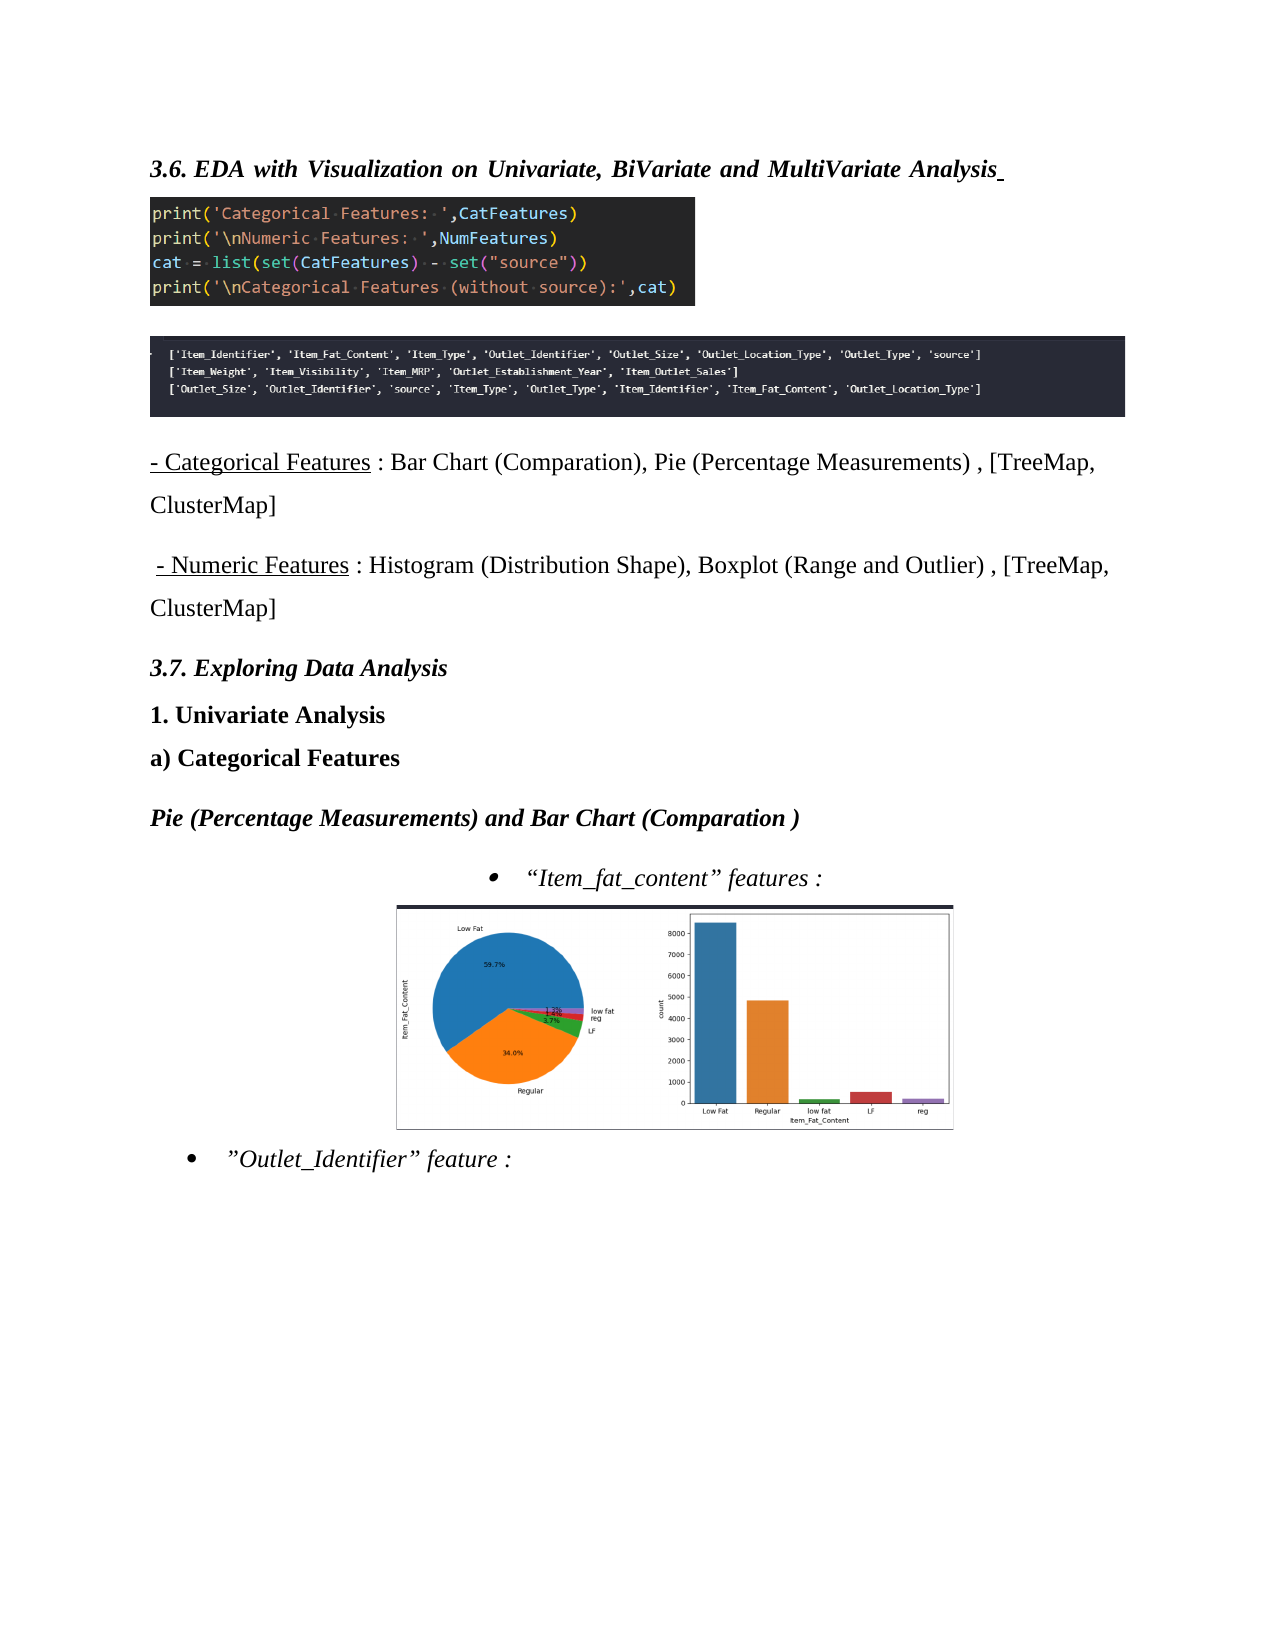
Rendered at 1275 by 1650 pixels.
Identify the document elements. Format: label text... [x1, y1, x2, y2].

picture [150, 197, 696, 306]
subtitle 3.6. EDA with Visualization on Univariate, BiVariate and MultiVariate Analysis [150, 154, 1125, 183]
text Pie (Percentage Measurements) and Bar Chart (Comparation ) [150, 803, 1125, 832]
text - Numeric Features : Histogram (Distribution Shape), Boxplot (Range and Outlier) , [TreeMap, ClusterMap] [150, 550, 1125, 622]
picture [396, 905, 954, 1130]
text - Categorical Features : Bar Chart (Comparation), Pie (Percentage Measurements) , [TreeMap, ClusterMap] [150, 447, 1125, 519]
picture [150, 336, 1125, 417]
text a) Categorical Features [150, 743, 1125, 772]
subtitle 3.7. Exploring Data Analysis [150, 653, 1125, 681]
list ”Outlet_Identifier” feature : [187, 1144, 1125, 1172]
subtitle 1. Univariate Analysis [150, 700, 1125, 729]
